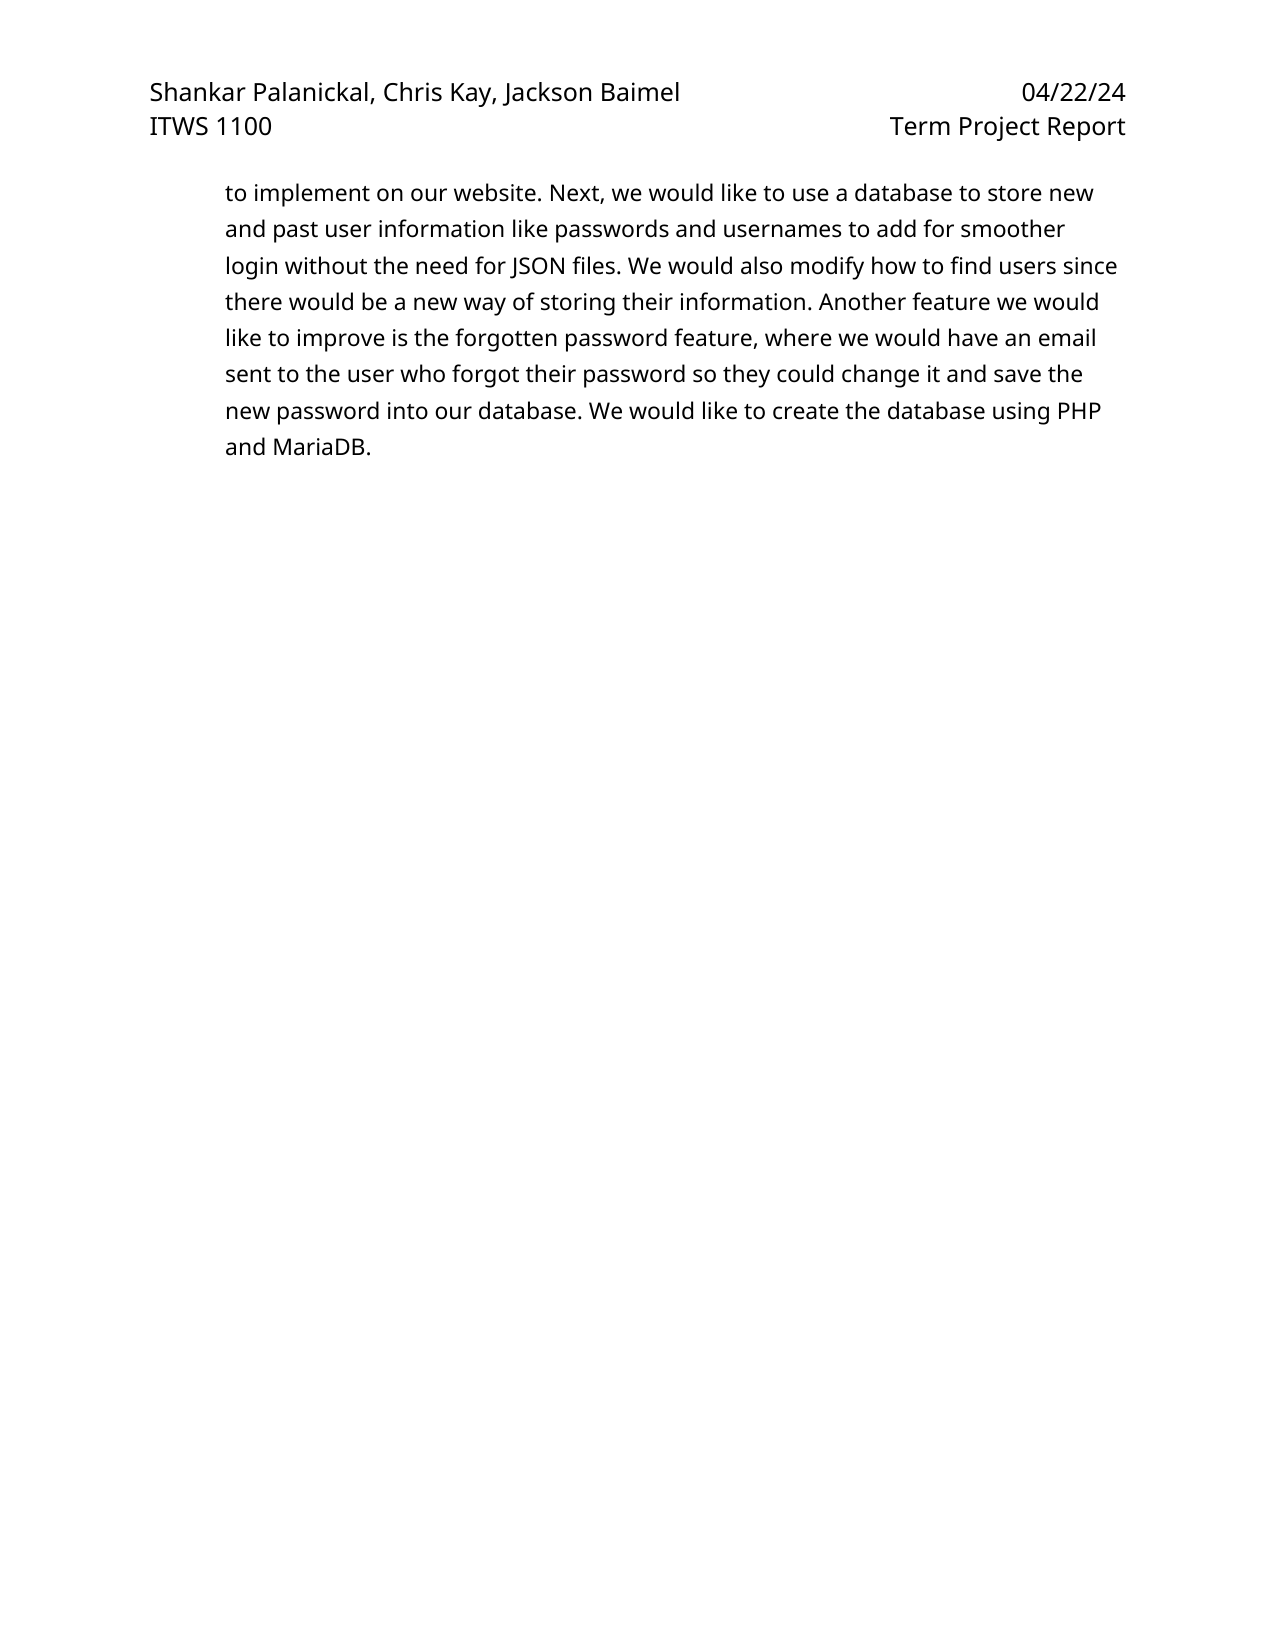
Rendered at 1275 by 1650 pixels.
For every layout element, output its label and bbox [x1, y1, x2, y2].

list [187, 177, 1125, 462]
